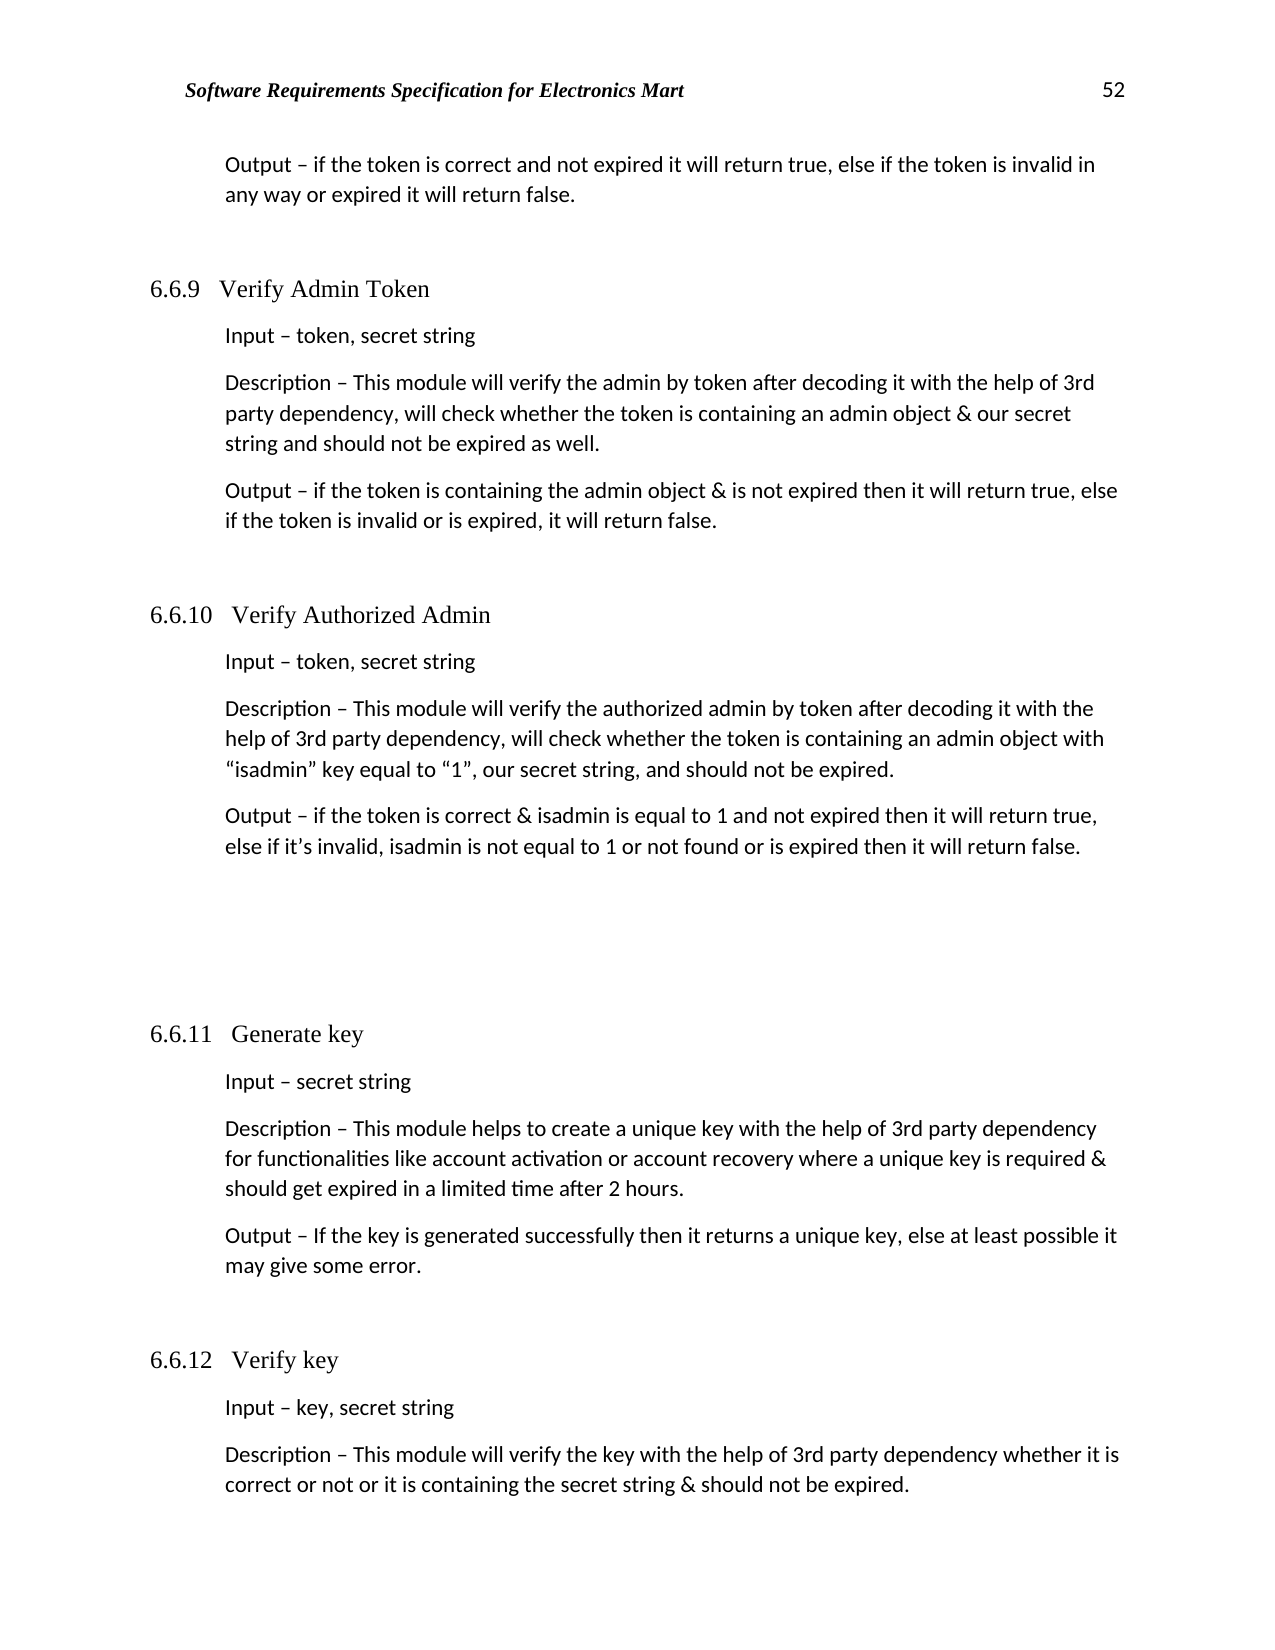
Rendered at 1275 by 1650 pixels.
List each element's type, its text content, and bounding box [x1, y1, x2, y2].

text Output – If the key is generated successfully then it returns a unique key, else at least possible it may give some error. [225, 1221, 1125, 1279]
text Input – token, secret string [225, 322, 1125, 350]
text Description – This module will verify the key with the help of 3rd party dependency whether it is correct or not or it is containing the secret string & should not be expired. [225, 1440, 1125, 1498]
text Output – if the token is containing the admin object & is not expired then it will return true, else if the token is invalid or is expired, it will return false. [225, 476, 1125, 534]
text Input – token, secret string [225, 647, 1125, 676]
text Input – key, secret string [225, 1393, 1125, 1421]
text 6.6.11 Generate key [150, 1019, 1125, 1048]
text Output – if the token is correct & isadmin is equal to 1 and not expired then it will return true, else if it’s invalid, isadmin is not equal to 1 or not found or is expired then it will return false. [225, 802, 1125, 860]
text Description – This module will verify the authorized admin by token after decoding it with the help of 3rd party dependency, will check whether the token is containing an admin object with “isadmin” key equal to “1”, our secret string, and should not be expired. [225, 694, 1125, 783]
text 6.6.10 Verify Authorized Admin [150, 600, 1125, 628]
text 6.6.9 Verify Admin Token [150, 274, 1125, 303]
text Input – secret string [225, 1067, 1125, 1095]
text Output – if the token is correct and not expired it will return true, else if the token is invalid in any way or expired it will return false. [225, 150, 1125, 208]
text Description – This module helps to create a unique key with the help of 3rd party dependency for functionalities like account activation or account recovery where a unique key is required & should get expired in a limited time after 2 hours. [225, 1114, 1125, 1202]
text 6.6.12 Verify key [150, 1345, 1125, 1374]
text Description – This module will verify the admin by token after decoding it with the help of 3rd party dependency, will check whether the token is containing an admin object & our secret string and should not be expired as well. [225, 368, 1125, 457]
